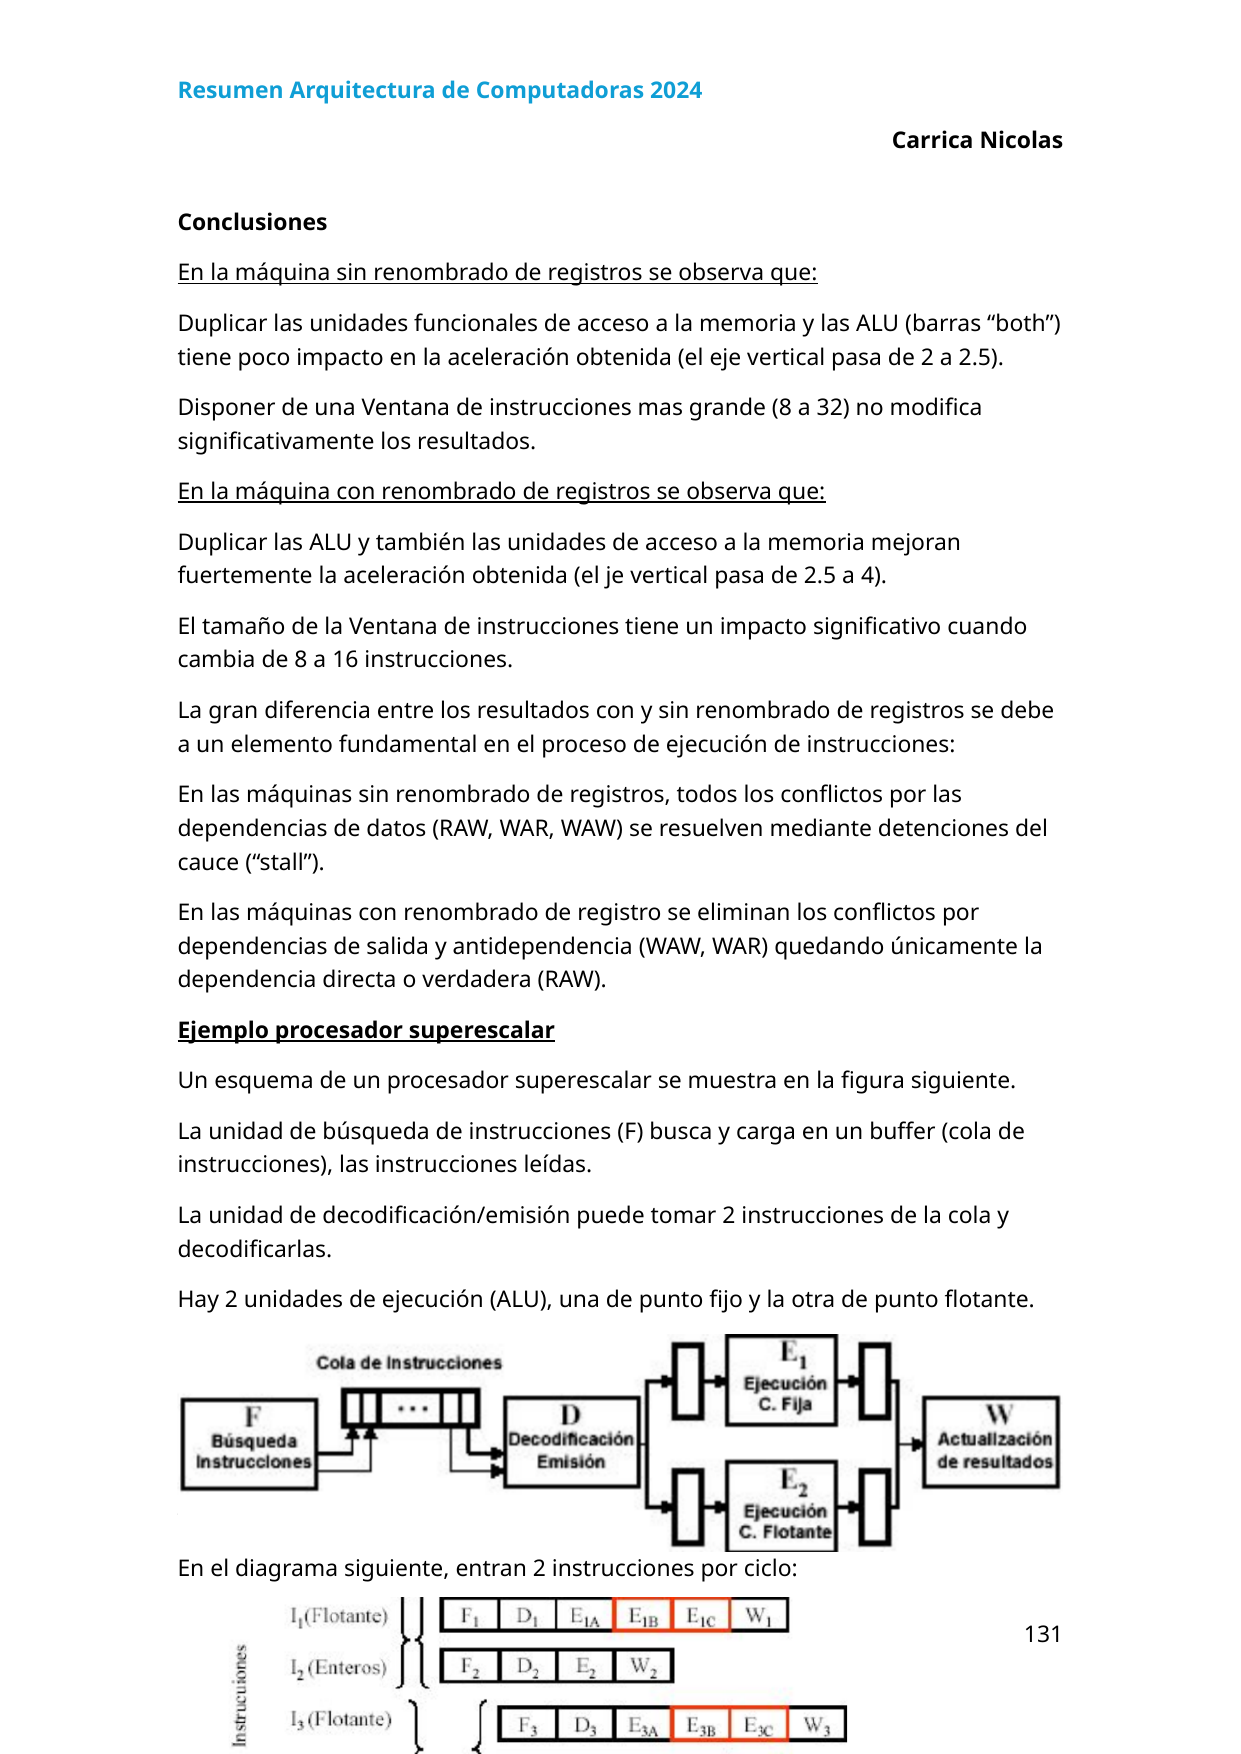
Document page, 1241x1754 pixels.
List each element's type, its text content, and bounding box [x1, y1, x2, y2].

text La unidad de búsqueda de instrucciones (F) busca y carga en un buffer (cola de instrucciones), las instrucciones leídas. [177, 1114, 1063, 1179]
picture [177, 1334, 1063, 1552]
text Un esquema de un procesador superescalar se muestra en la figura siguiente. [177, 1064, 1063, 1095]
text El tamaño de la Ventana de instrucciones tiene un impacto significativo cuando cambia de 8 a 16 instrucciones. [177, 609, 1063, 674]
text La unidad de decodificación/emisión puede tomar 2 instrucciones de la cola y decodificarlas. [177, 1199, 1063, 1264]
text La gran diferencia entre los resultados con y sin renombrado de registros se debe a un elemento fundamental en el proceso de ejecución de instrucciones: [177, 694, 1063, 759]
text Ejemplo procesador superescalar [177, 1014, 1063, 1045]
text Hay 2 unidades de ejecución (ALU), una de punto fijo y la otra de punto flotante. [177, 1283, 1063, 1314]
text Duplicar las unidades funcionales de acceso a la memoria y las ALU (barras “both”) tiene poco impacto en la aceleración obtenida (el eje vertical pasa de 2 a 2.5). [177, 307, 1063, 372]
text En las máquinas con renombrado de registro se eliminan los conflictos por dependencias de salida y antidependencia (WAW, WAR) quedando únicamente la dependencia directa o verdadera (RAW). [177, 896, 1063, 994]
text En las máquinas sin renombrado de registros, todos los conflictos por las dependencias de datos (RAW, WAR, WAW) se resuelven mediante detenciones del cauce (“stall”). [177, 778, 1063, 877]
picture [228, 1597, 848, 1754]
text En la máquina con renombrado de registros se observa que: [177, 475, 1063, 506]
text En la máquina sin renombrado de registros se observa que: [177, 256, 1063, 287]
text En el diagrama siguiente, entran 2 instrucciones por ciclo: [177, 1552, 1063, 1583]
text Disponer de una Ventana de instrucciones mas grande (8 a 32) no modifica significativamente los resultados. [177, 391, 1063, 456]
text Conclusiones [177, 206, 1063, 237]
text Duplicar las ALU y también las unidades de acceso a la memoria mejoran fuertemente la aceleración obtenida (el je vertical pasa de 2.5 a 4). [177, 525, 1063, 590]
